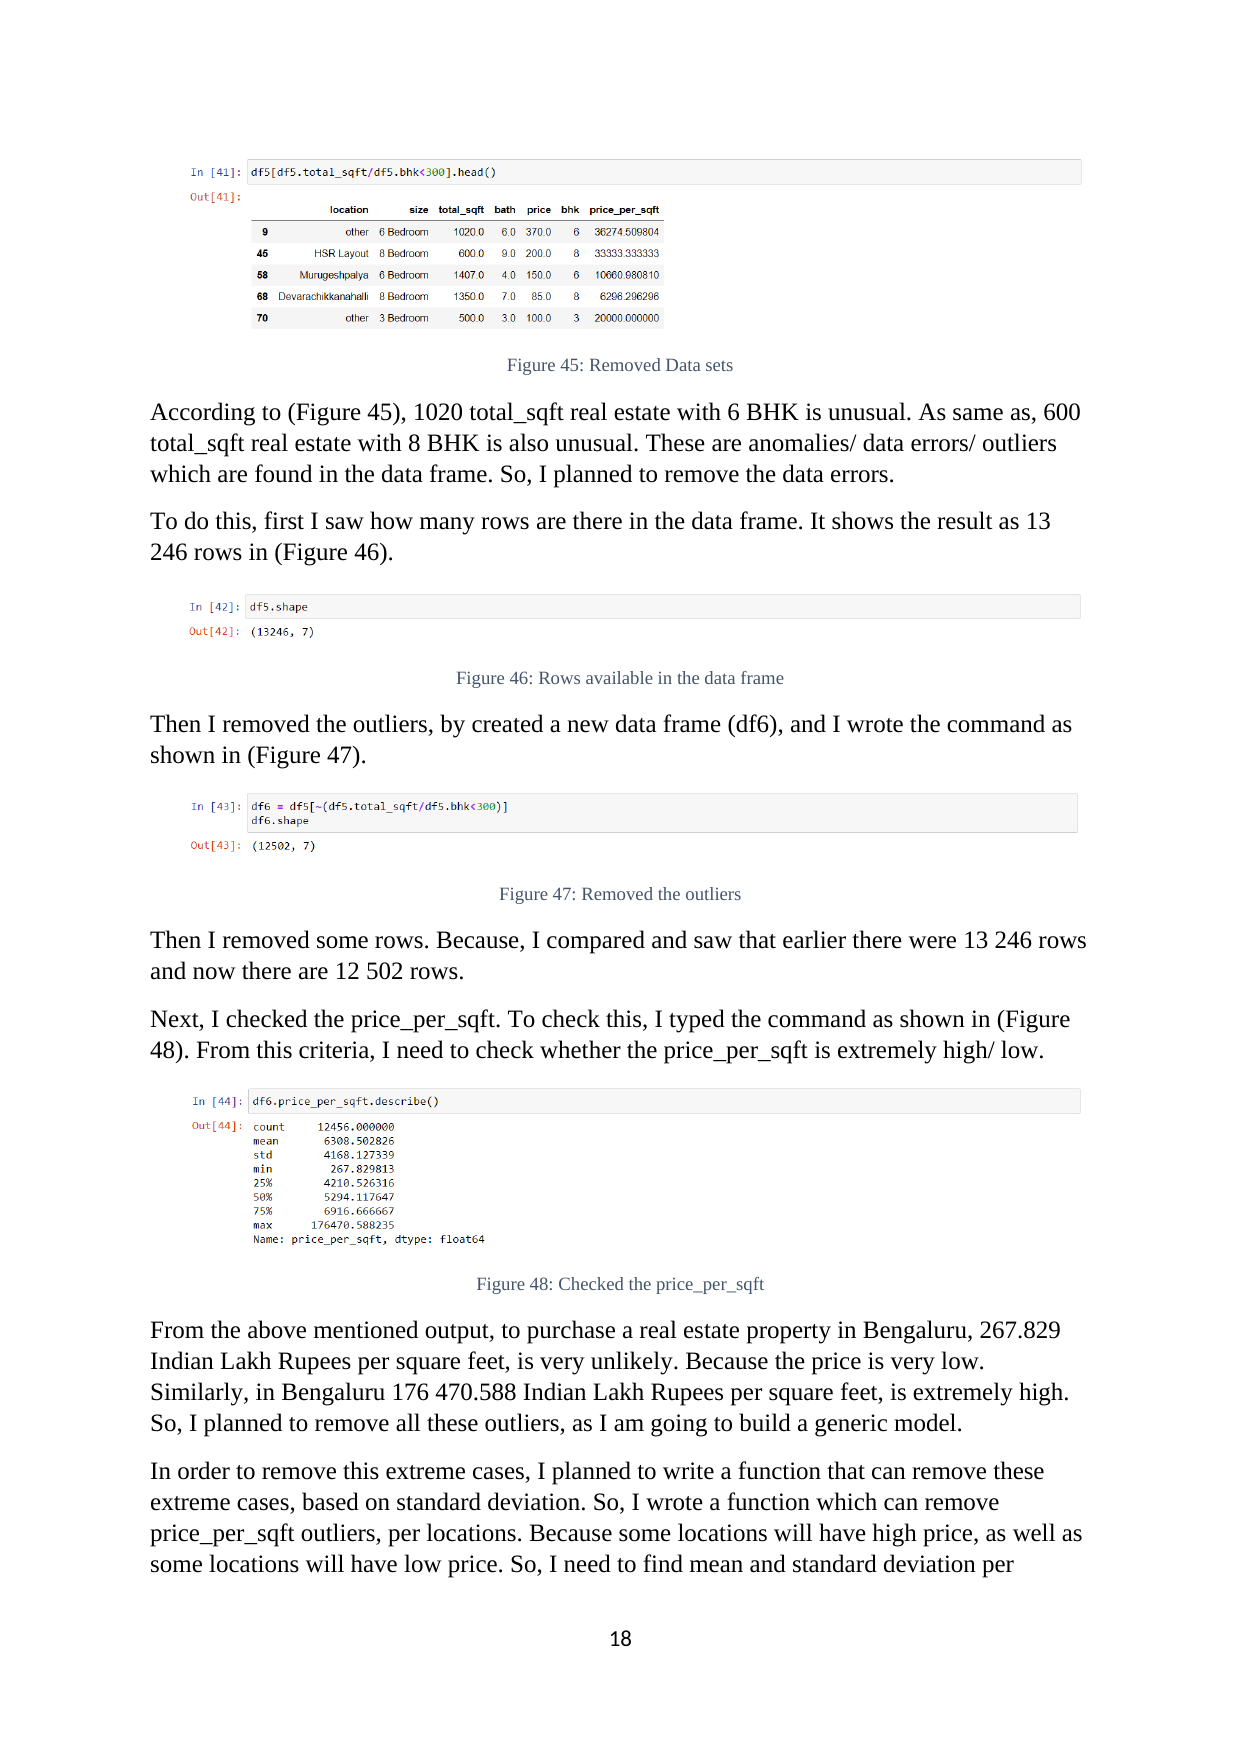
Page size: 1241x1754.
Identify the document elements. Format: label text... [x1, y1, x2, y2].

text According to (Figure 45), 1020 total_sqft real estate with 6 BHK is unusual. As same as, 600 total_sqft real estate with 8 BHK is also unusual. These are anomalies/ data errors/ outliers which are found in the data frame. So, I planned to remove the data errors. [150, 397, 1090, 487]
text Figure 45: Removed Data sets [150, 354, 1090, 376]
text Then I removed some rows. Because, I compared and saw that earlier there were 13 246 rows and now there are 12 502 rows. [150, 925, 1090, 985]
text Then I removed the outliers, by created a new data frame (df6), and I wrote the command as shown in (Figure 47). [150, 709, 1090, 769]
text Next, I checked the price_per_sqft. To check this, I typed the command as shown in (Figure 48). From this criteria, I need to check whether the price_per_sqft is extremely high/ low. [150, 1004, 1090, 1064]
picture [150, 787, 1091, 864]
picture [150, 585, 1091, 648]
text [150, 1456, 1090, 1578]
text Figure 47: Removed the outliers [150, 883, 1090, 904]
picture [150, 150, 1091, 336]
text From the above mentioned output, to purchase a real estate property in Bengaluru, 267.829 Indian Lakh Rupees per square feet, is very unlikely. Because the price is very low. Similarly, in Bengaluru 176 470.588 Indian Lakh Rupees per square feet, is extremely high. So, I planned to remove all these outliers, as I am going to build a generic model. [150, 1315, 1090, 1437]
text Figure 46: Rows available in the data frame [150, 667, 1090, 688]
text Figure 48: Checked the price_per_sqft [150, 1273, 1090, 1294]
picture [150, 1082, 1091, 1254]
text To do this, first I saw how many rows are there in the data frame. It shows the result as 13 246 rows in (Figure 46). [150, 506, 1090, 566]
